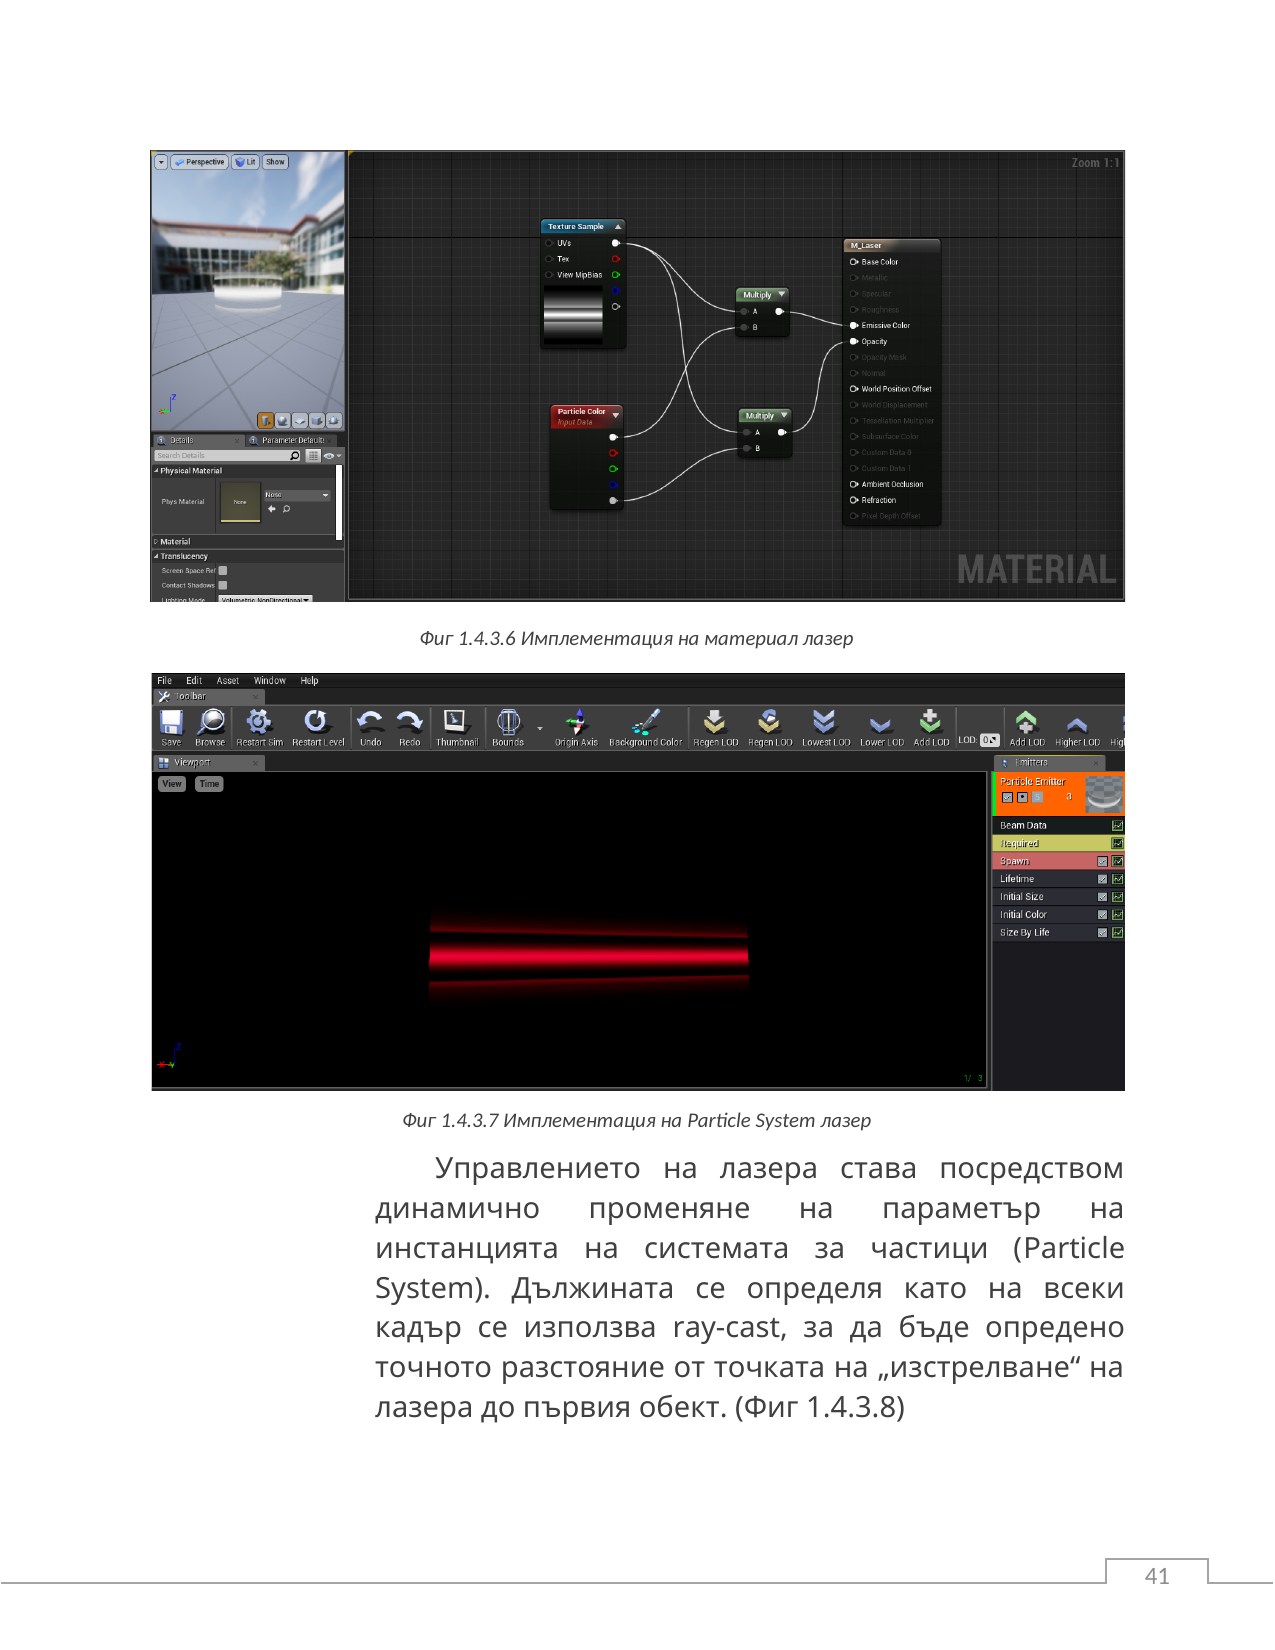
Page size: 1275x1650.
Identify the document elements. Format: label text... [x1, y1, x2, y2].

list Управлението на лазера става посредством динамично променяне на параметър на инстанцията на системата за частици (Particle System). Дължината се определя като на всеки кадър се използва ray-cast, за да бъде опредено точното разстояние от точката на „изстрелване“ на лазера до първия обект. (Фиг 1.4.3.8) [375, 1091, 1125, 1426]
picture [151, 673, 1125, 1091]
picture [150, 150, 1125, 602]
list Управлението на лазера става посредством динамично променяне на параметър на инстанцията на системата за частици (Particle System). Дължината се определя като на всеки кадър се използва ray-cast, за да бъде опредено точното разстояние от точката на „изстрелване“ на лазера до първия обект. (Фиг 1.4.3.8) [375, 602, 1125, 673]
